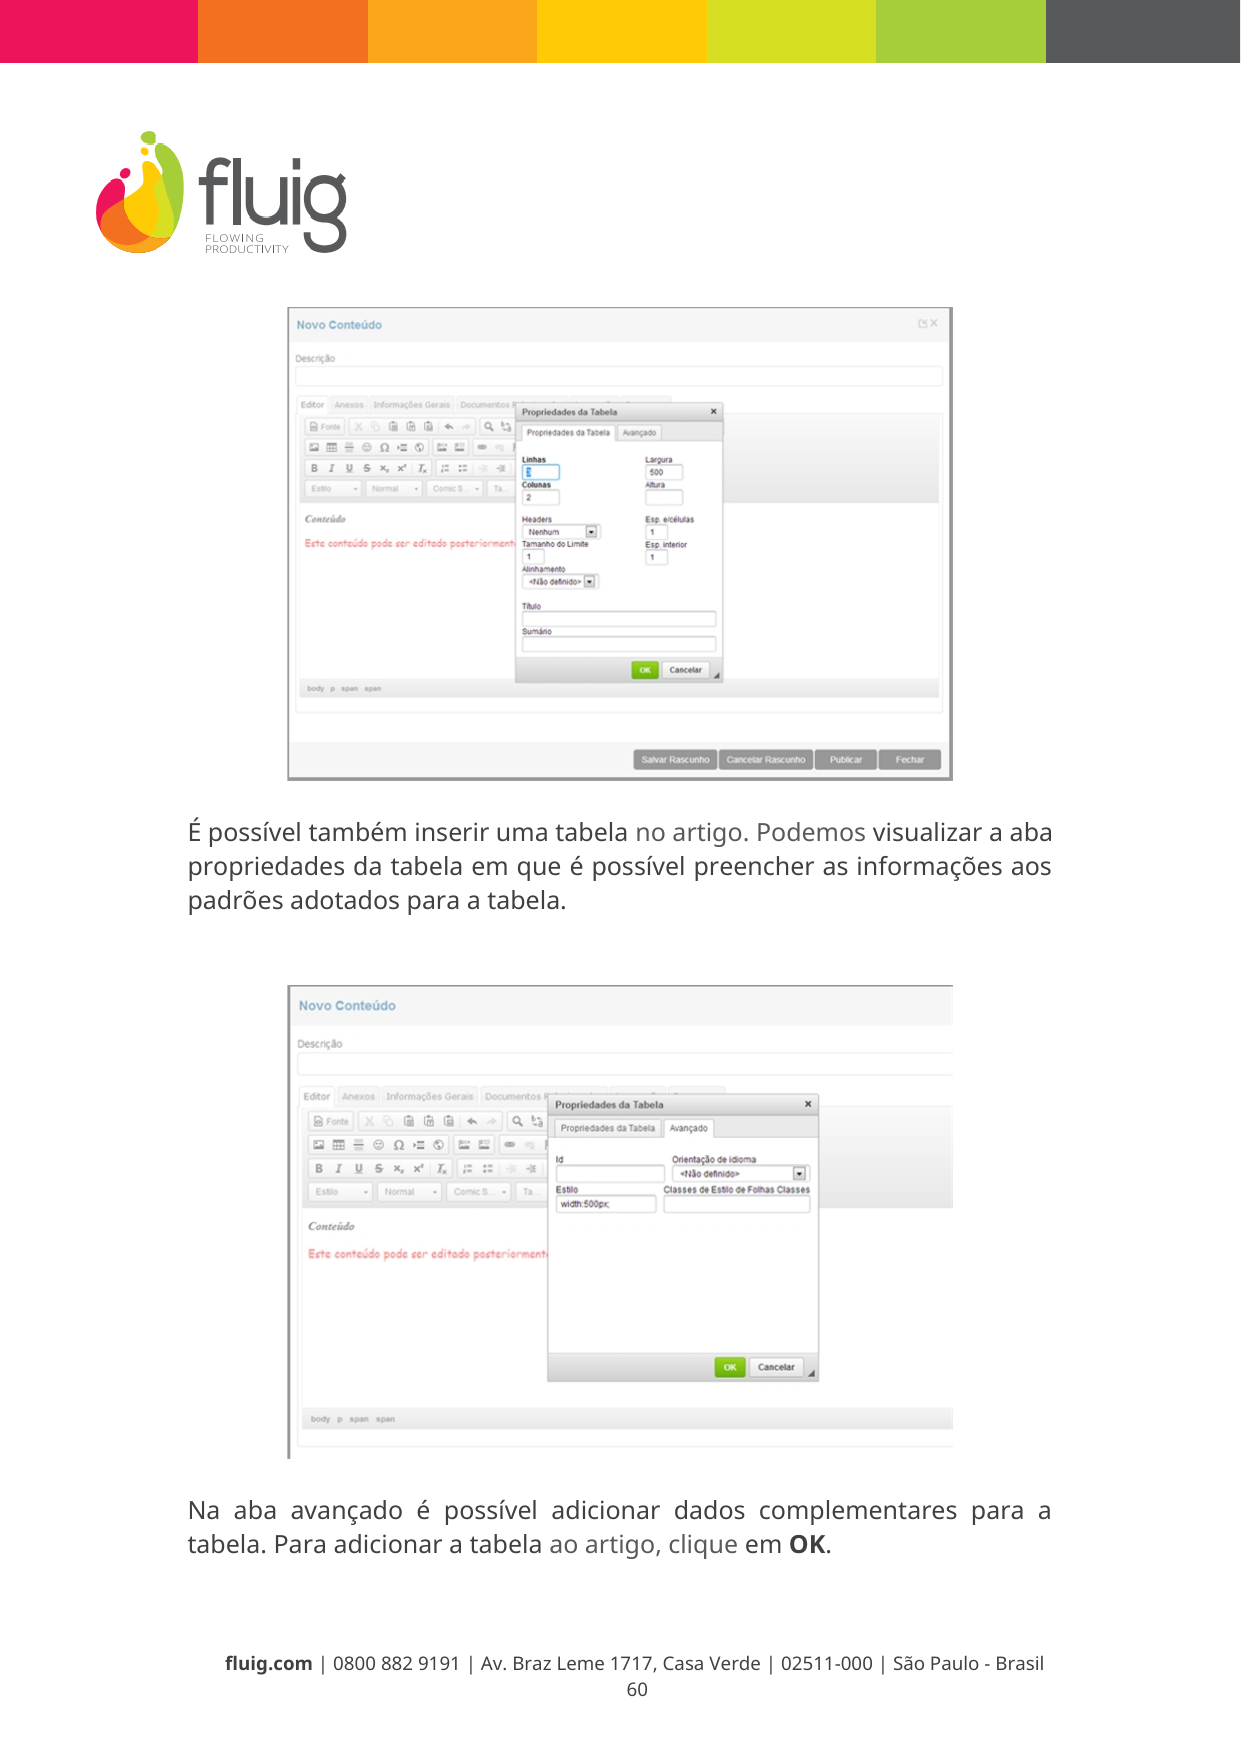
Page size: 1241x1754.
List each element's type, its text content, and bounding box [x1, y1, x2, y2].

picture [287, 307, 953, 781]
text É possível também inserir uma tabela no artigo. Podemos visualizar a aba propriedades da tabela em que é possível preencher as informações aos padrões adotados para a tabela. [187, 814, 1053, 917]
text Na aba avançado é possível adicionar dados complementares para a tabela. Para adicionar a tabela ao artigo, clique em OK. [187, 1492, 1053, 1561]
picture [287, 985, 953, 1459]
